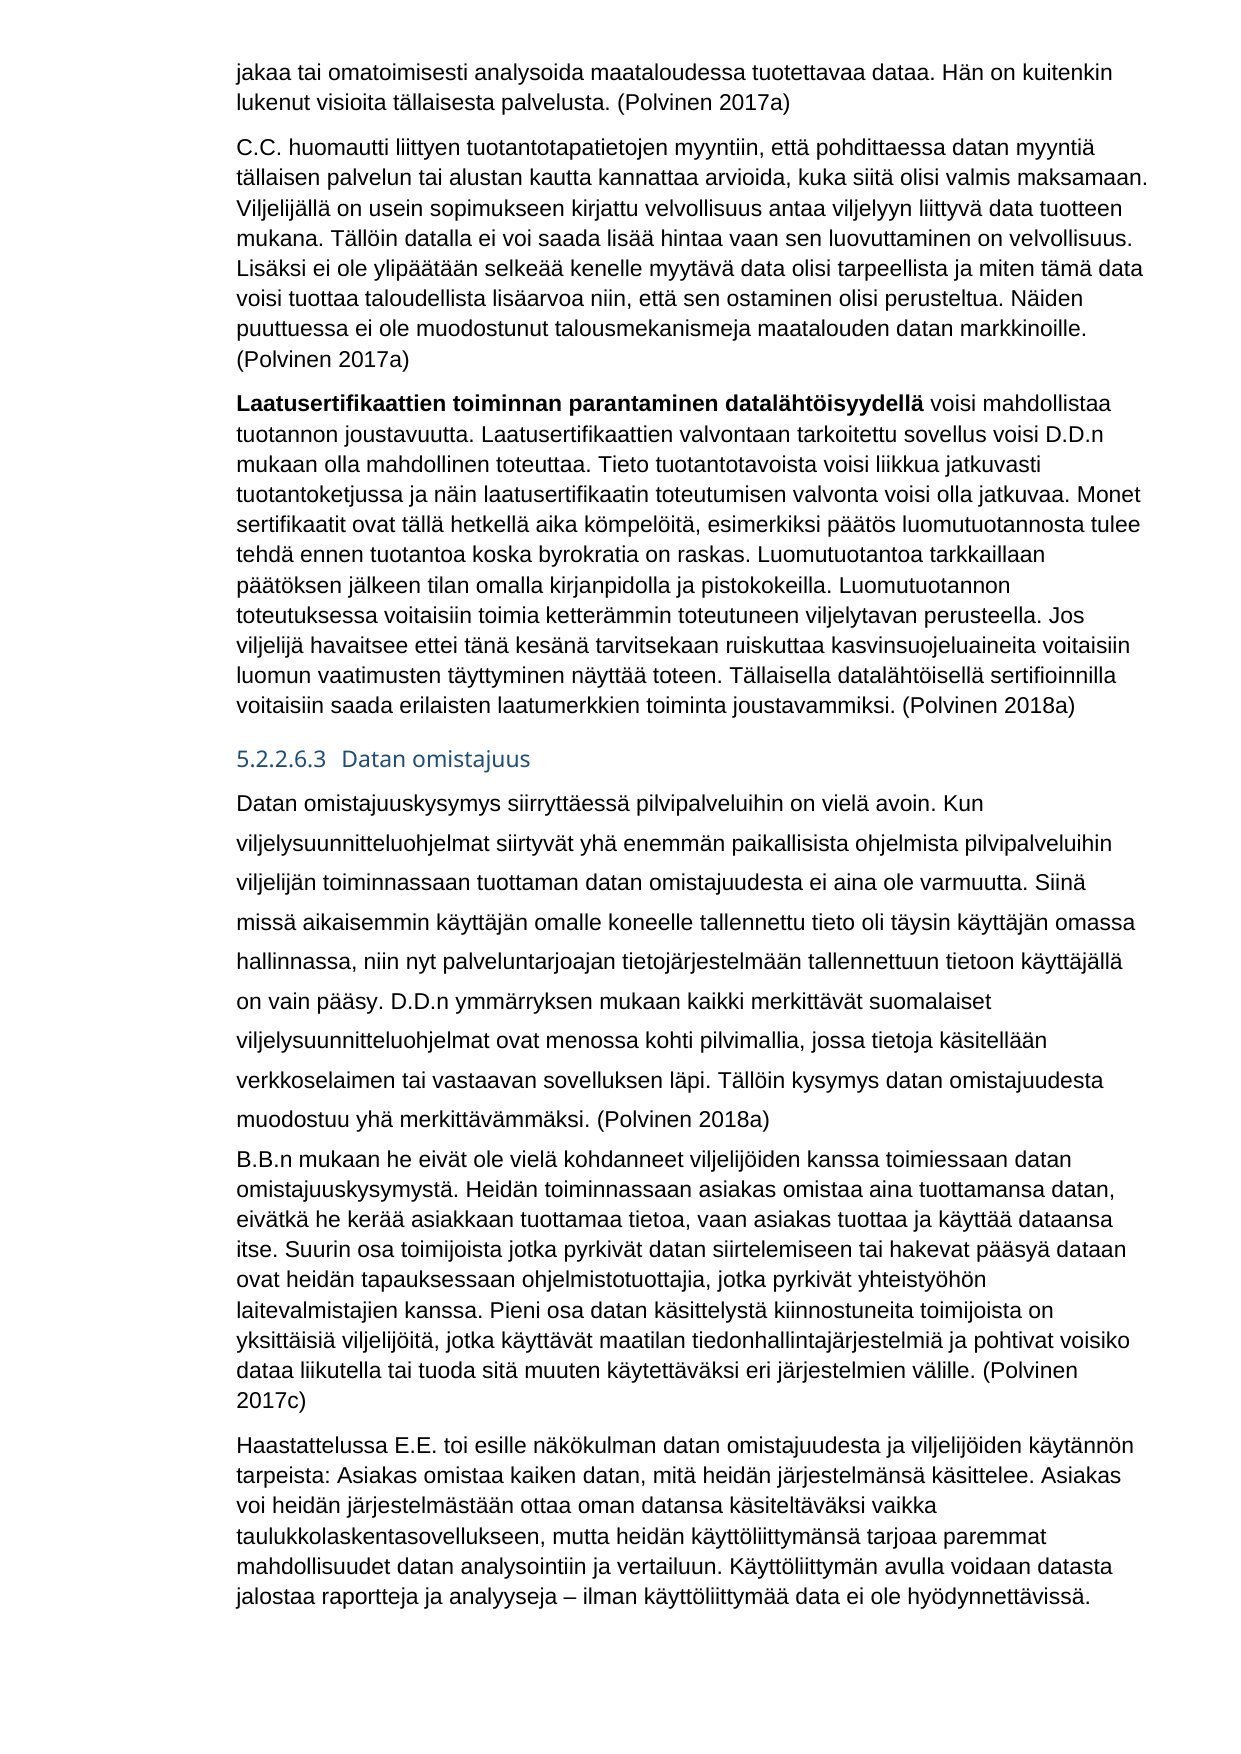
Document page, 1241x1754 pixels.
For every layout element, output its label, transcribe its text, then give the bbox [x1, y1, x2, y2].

text C.C. huomautti liittyen tuotantotapatietojen myyntiin, että pohdittaessa datan myyntiä tällaisen palvelun tai alustan kautta kannattaa arvioida, kuka siitä olisi valmis maksamaan. Viljelijällä on usein sopimukseen kirjattu velvollisuus antaa viljelyyn liittyvä data tuotteen mukana. Tällöin datalla ei voi saada lisää hintaa vaan sen luovuttaminen on velvollisuus. Lisäksi ei ole ylipäätään selkeää kenelle myytävä data olisi tarpeellista ja miten tämä data voisi tuottaa taloudellista lisäarvoa niin, että sen ostaminen olisi perusteltua. Näiden puuttuessa ei ole muodostunut talousmekanismeja maatalouden datan markkinoille. (Polvinen 2017a) [236, 134, 1152, 372]
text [236, 59, 1152, 116]
text B.B.n mukaan he eivät ole vielä kohdanneet viljelijöiden kanssa toimiessaan datan omistajuuskysymystä. Heidän toiminnassaan asiakas omistaa aina tuottamansa datan, eivätkä he kerää asiakkaan tuottamaa tietoa, vaan asiakas tuottaa ja käyttää dataansa itse. Suurin osa toimijoista jotka pyrkivät datan siirtelemiseen tai hakevat pääsyä dataan ovat heidän tapauksessaan ohjelmistotuottajia, jotka pyrkivät yhteistyöhön laitevalmistajien kanssa. Pieni osa datan käsittelystä kiinnostuneita toimijoista on yksittäisiä viljelijöitä, jotka käyttävät maatilan tiedonhallintajärjestelmiä ja pohtivat voisiko dataa liikutella tai tuoda sitä muuten käytettäväksi eri järjestelmien välille. (Polvinen 2017c) [236, 1146, 1152, 1414]
subtitle Datan omistajuus [236, 743, 1152, 775]
text Laatusertifikaattien toiminnan parantaminen datalähtöisyydellä voisi mahdollistaa tuotannon joustavuutta. Laatusertifikaattien valvontaan tarkoitettu sovellus voisi D.D.n mukaan olla mahdollinen toteuttaa. Tieto tuotantotavoista voisi liikkua jatkuvasti tuotantoketjussa ja näin laatusertifikaatin toteutumisen valvonta voisi olla jatkuvaa. Monet sertifikaatit ovat tällä hetkellä aika kömpelöitä, esimerkiksi päätös luomutuotannosta tulee tehdä ennen tuotantoa koska byrokratia on raskas. Luomutuotantoa tarkkaillaan päätöksen jälkeen tilan omalla kirjanpidolla ja pistokokeilla. Luomutuotannon toteutuksessa voitaisiin toimia ketterämmin toteutuneen viljelytavan perusteella. Jos viljelijä havaitsee ettei tänä kesänä tarvitsekaan ruiskuttaa kasvinsuojeluaineita voitaisiin luomun vaatimusten täyttyminen näyttää toteen. Tällaisella datalähtöisellä sertifioinnilla voitaisiin saada erilaisten laatumerkkien toiminta joustavammiksi. (Polvinen 2018a) [236, 390, 1152, 719]
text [236, 1432, 1152, 1609]
